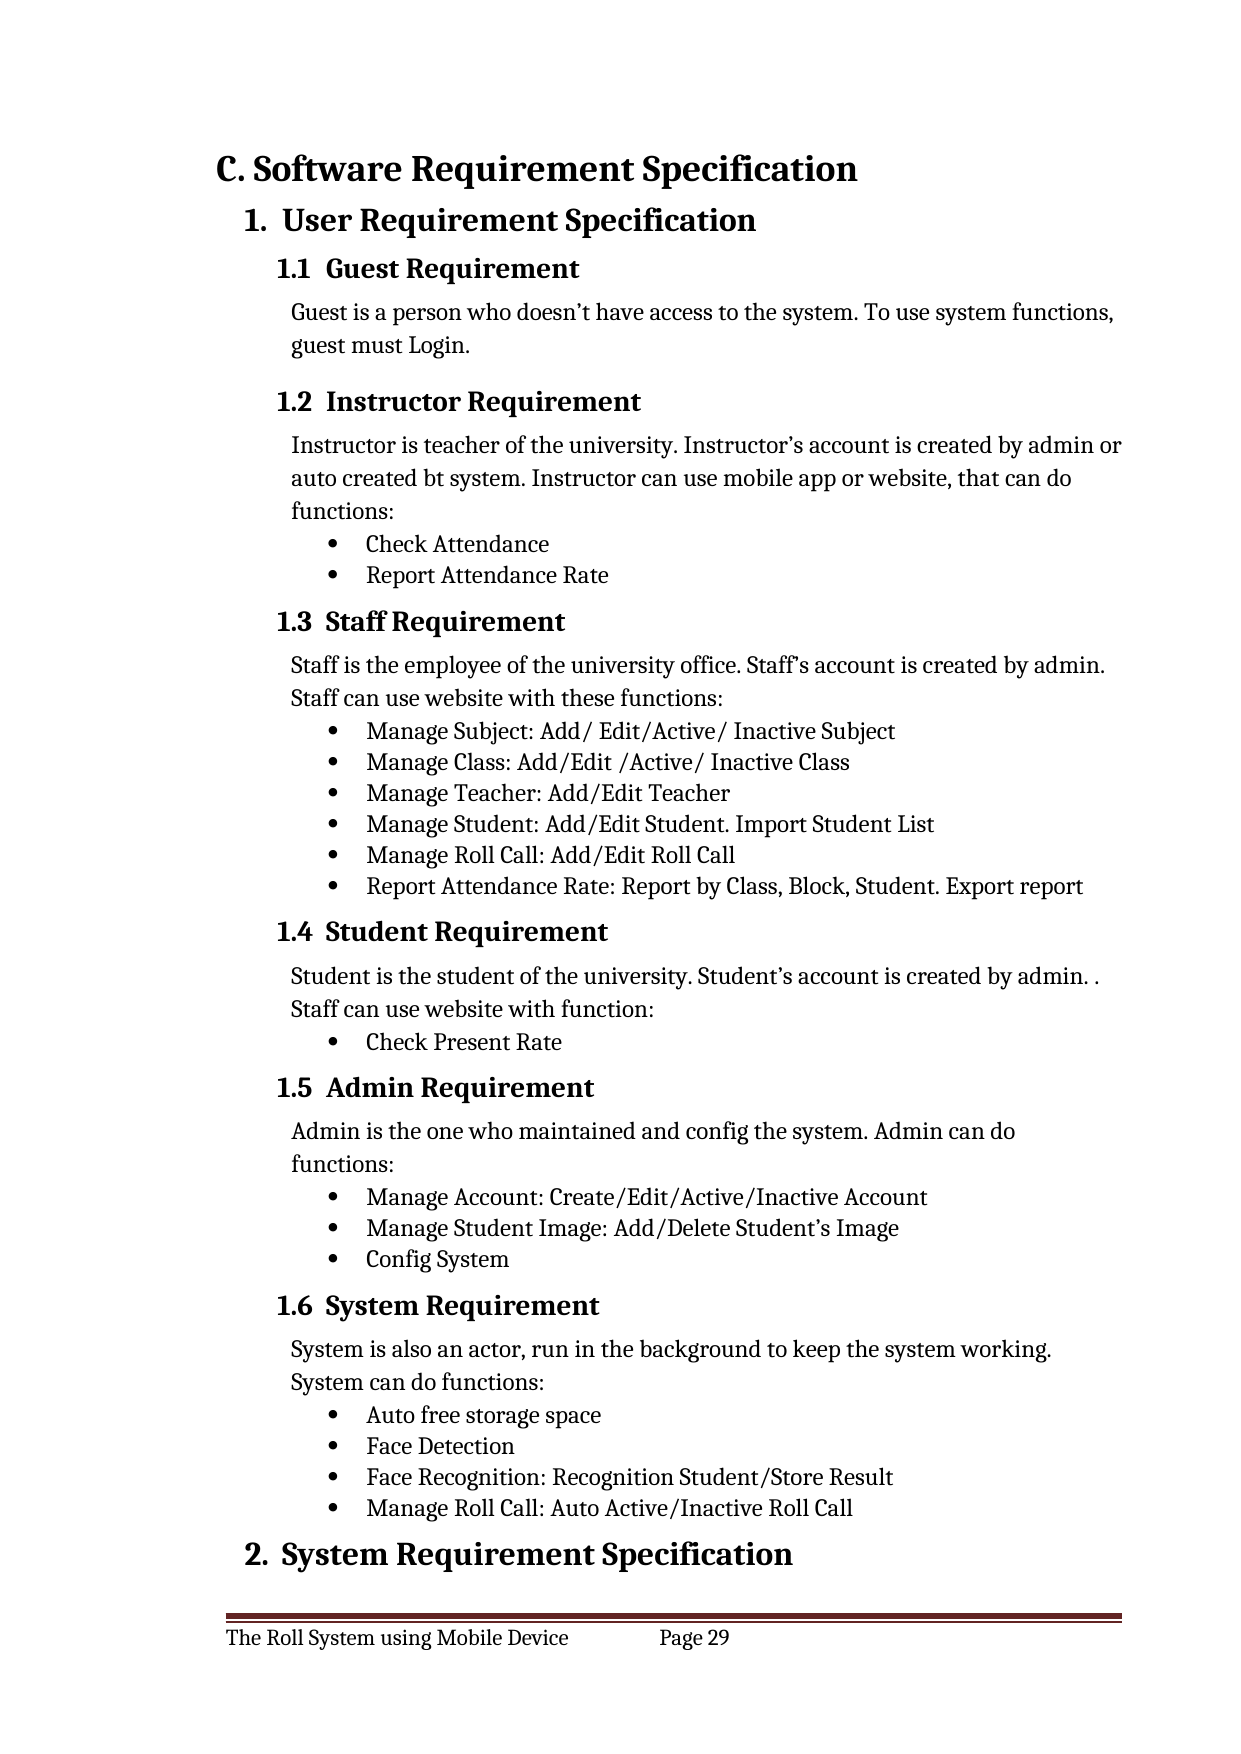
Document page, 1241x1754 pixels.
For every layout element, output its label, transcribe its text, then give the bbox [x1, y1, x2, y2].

subtitle Student Requirement [277, 916, 1122, 949]
subtitle System Requirement Specification [244, 1536, 1122, 1574]
text System is also an actor, run in the background to keep the system working. System can do functions: [291, 1335, 1122, 1397]
subtitle Software Requirement Specification [216, 148, 1122, 191]
list Check Present Rate [329, 1028, 1122, 1056]
text Admin is the one who maintained and config the system. Admin can do functions: [291, 1117, 1122, 1179]
list Report Attendance Rate [328, 561, 1122, 590]
list Config System [329, 1245, 1122, 1274]
text Guest is a person who doesn’t have access to the system. To use system functions, guest must Login. [291, 298, 1122, 360]
text Instructor is teacher of the university. Instructor’s account is created by admin or auto created bt system. Instructor can use mobile app or website, that can do functions: [291, 431, 1122, 526]
list Manage Student Image: Add/Delete Student’s Image [329, 1214, 1122, 1243]
subtitle Instructor Requirement [277, 385, 1122, 418]
list Manage Student: Add/Edit Student. Import Student List [329, 810, 1122, 839]
list Manage Teacher: Add/Edit Teacher [329, 779, 1122, 808]
list Manage Roll Call: Auto Active/Inactive Roll Call [329, 1494, 1122, 1523]
list Manage Subject: Add/ Edit/Active/ Inactive Subject [329, 717, 1122, 746]
list Auto free storage space [329, 1401, 1122, 1430]
subtitle System Requirement [277, 1289, 1122, 1322]
subtitle Admin Requirement [277, 1071, 1122, 1105]
list Check Attendance [328, 530, 1122, 559]
subtitle Staff Requirement [277, 605, 1122, 638]
list Manage Roll Call: Add/Edit Roll Call [329, 841, 1122, 870]
text Staff is the employee of the university office. Staff’s account is created by admin. Staff can use website with these functions: [291, 651, 1122, 712]
subtitle User Requirement Specification [244, 201, 1122, 239]
list Report Attendance Rate: Report by Class, Block, Student. Export report [329, 872, 1122, 901]
list Manage Class: Add/Edit /Active/ Inactive Class [329, 748, 1122, 777]
subtitle Guest Requirement [277, 252, 1122, 286]
list Face Recognition: Recognition Student/Store Result [329, 1463, 1122, 1492]
list Face Detection [329, 1432, 1122, 1461]
list Manage Account: Create/Edit/Active/Inactive Account [329, 1183, 1122, 1212]
text Student is the student of the university. Student’s account is created by admin. . Staff can use website with function: [291, 962, 1122, 1023]
